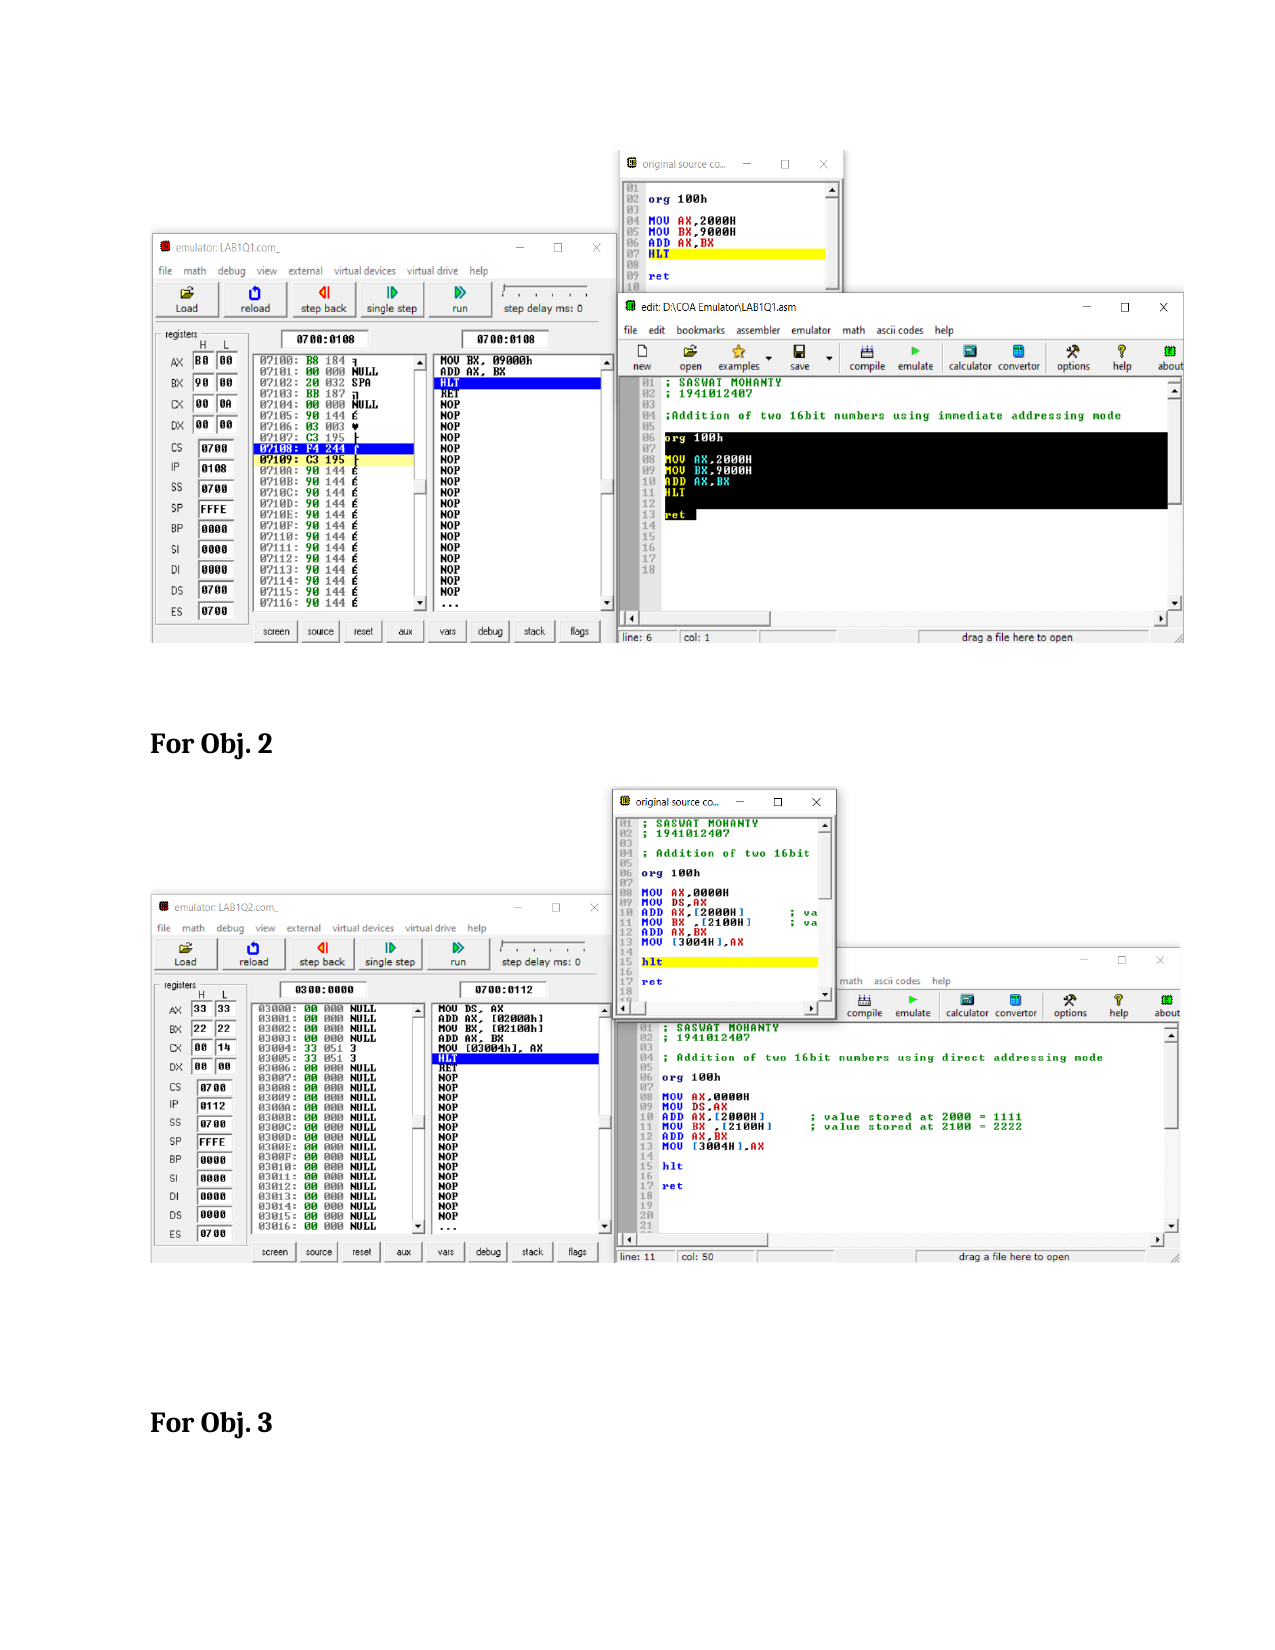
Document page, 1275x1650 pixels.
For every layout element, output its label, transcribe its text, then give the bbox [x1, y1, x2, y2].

text For Obj. 3 [150, 1406, 1125, 1440]
text For Obj. 2 [150, 727, 1125, 760]
picture [150, 150, 1184, 643]
picture [150, 786, 1180, 1263]
